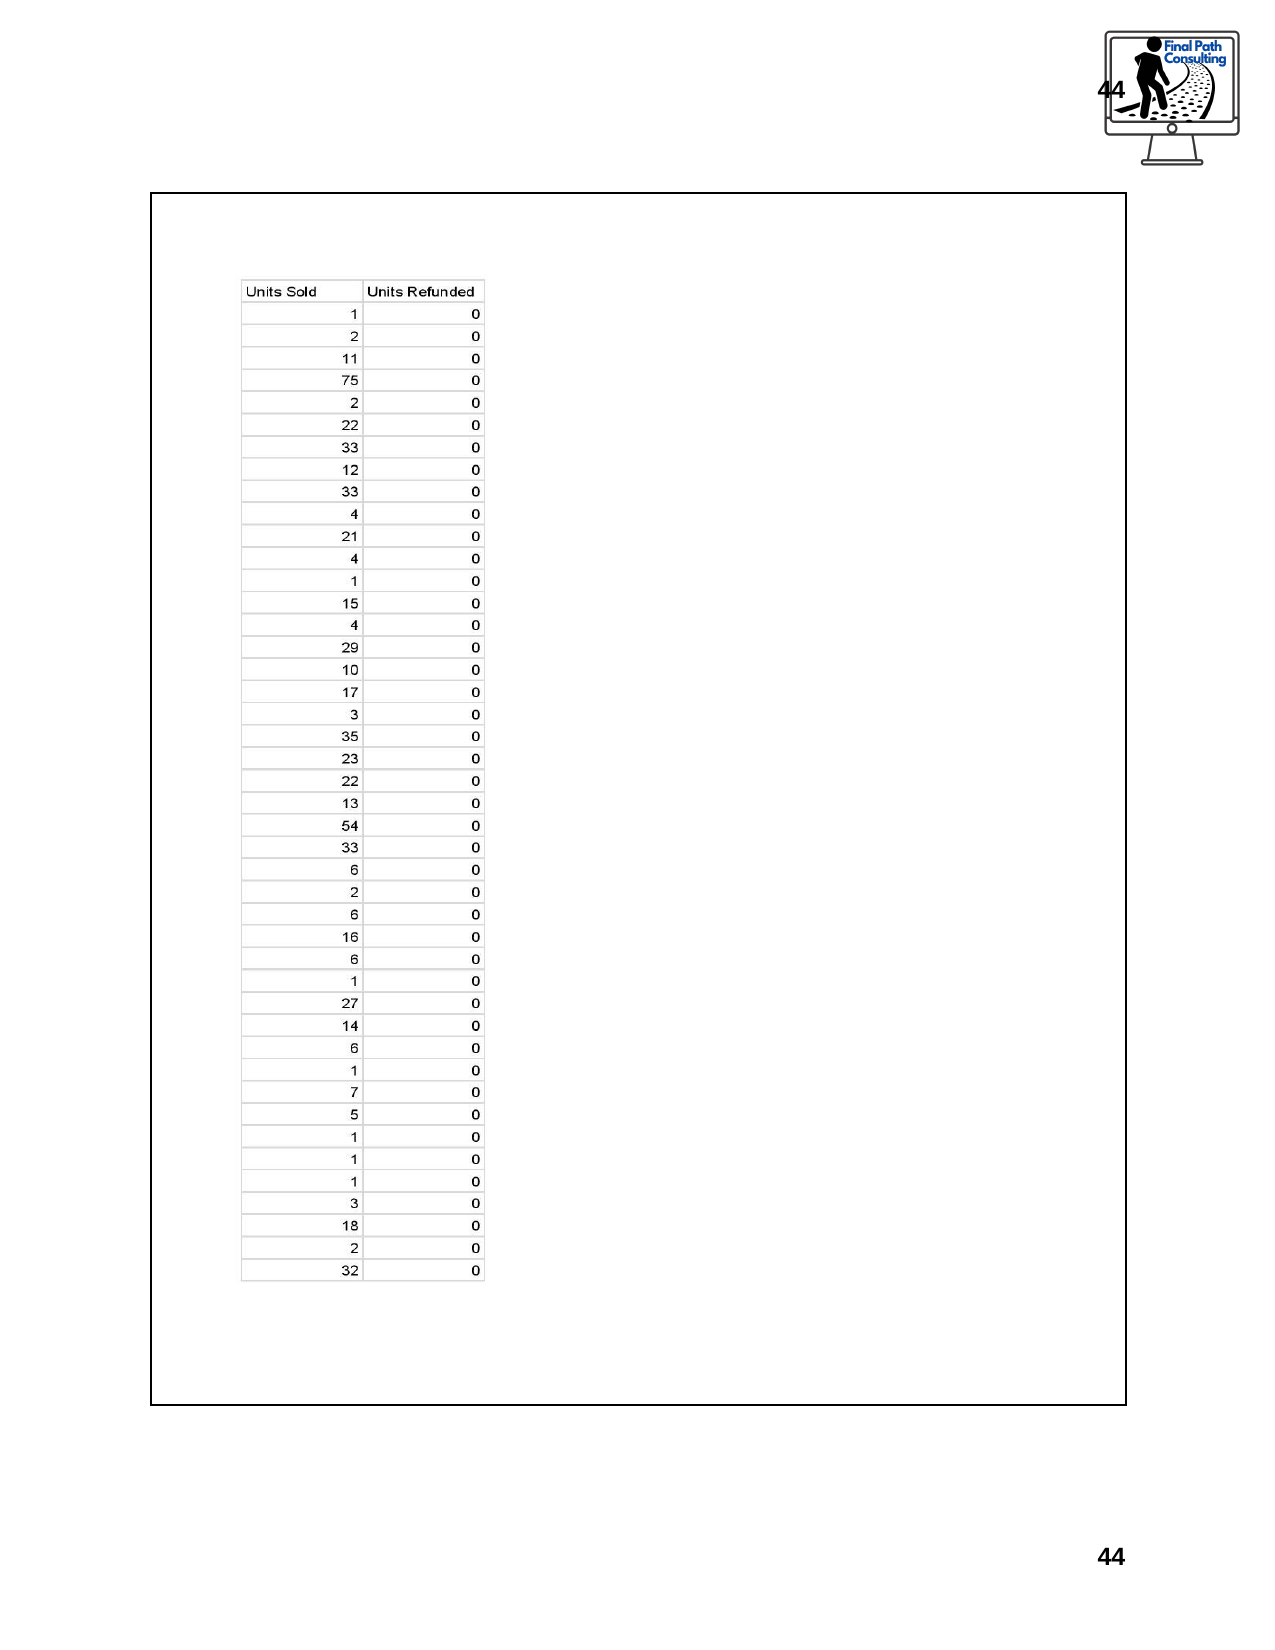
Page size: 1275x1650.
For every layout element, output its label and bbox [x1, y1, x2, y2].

picture [1098, 18, 1247, 174]
table_header [152, 194, 1125, 1403]
picture [161, 204, 1115, 1393]
